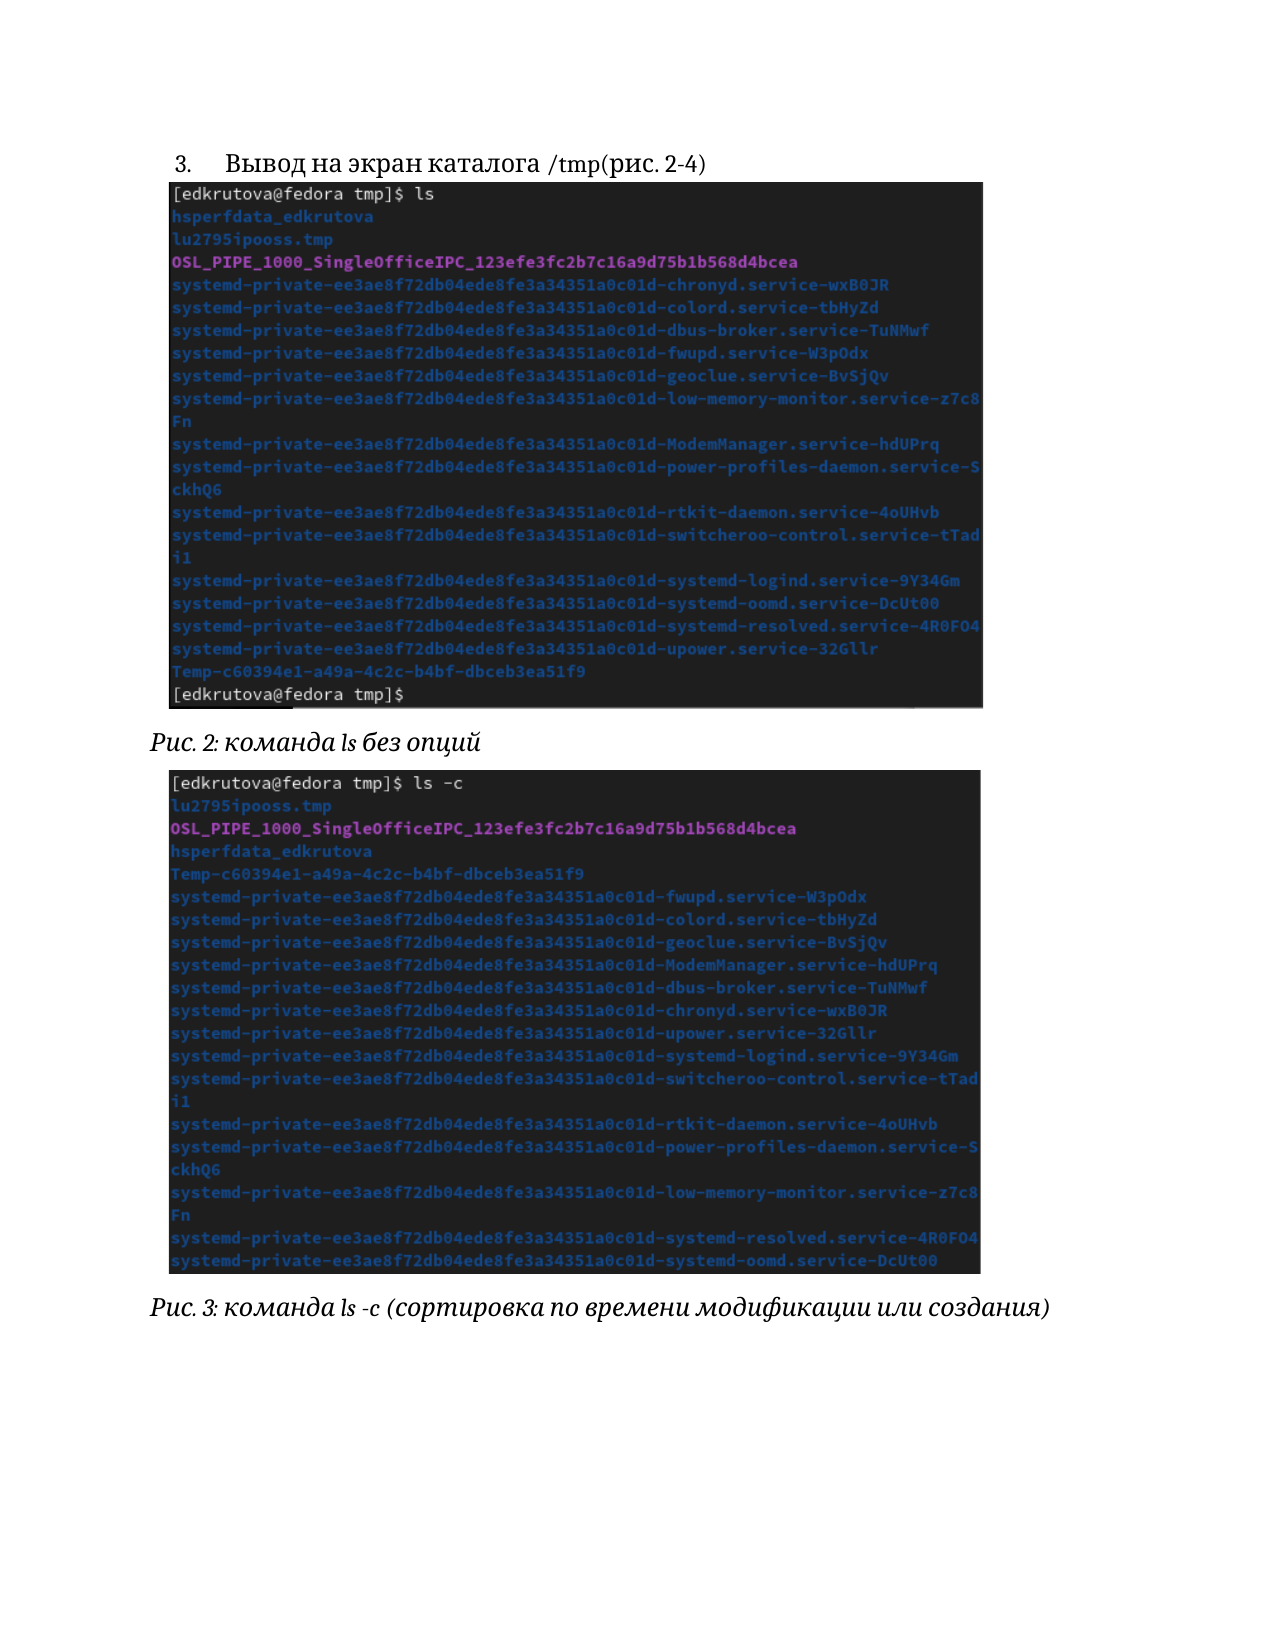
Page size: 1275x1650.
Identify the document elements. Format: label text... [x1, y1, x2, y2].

list Вывод на экран каталога /tmp(рис. 2-4) [175, 150, 1125, 179]
text Рис. 3: команда ls -c (сортировка по времени модификации или создания) [150, 1294, 1125, 1323]
text Рис. 2: команда ls без опций [150, 729, 1125, 758]
picture [168, 182, 984, 709]
picture [168, 770, 981, 1274]
